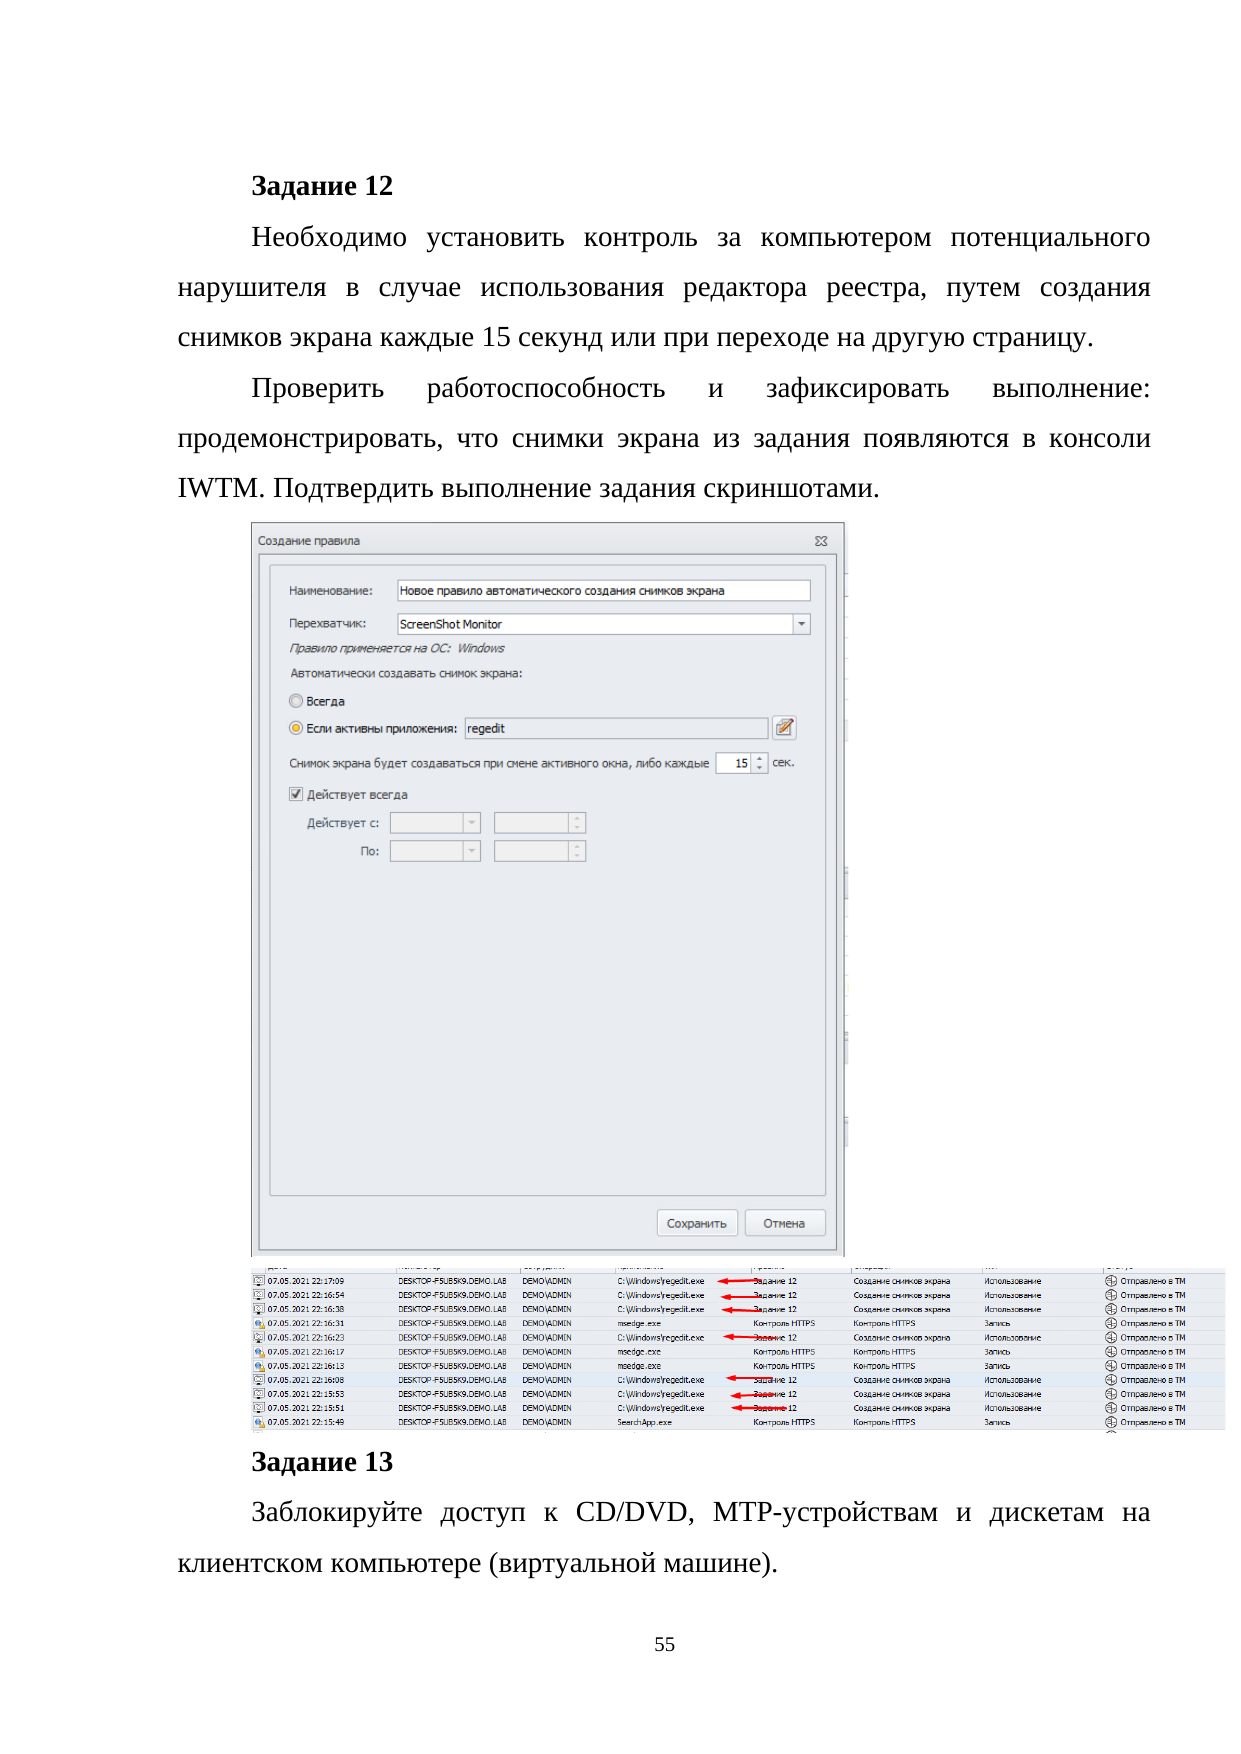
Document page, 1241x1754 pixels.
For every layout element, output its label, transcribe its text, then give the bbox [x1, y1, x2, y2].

text Заблокируйте доступ к CD/DVD, MTP-устройствам и дискетам на клиентском компьютере (виртуальной машине). [177, 1494, 1152, 1578]
text Проверить работоспособность и зафиксировать выполнение: продемонстрировать, что снимки экрана из задания появляются в консоли IWTM. Подтвердить выполнение задания скриншотами. [177, 370, 1152, 504]
text Задание 13 [177, 1444, 1152, 1478]
text Задание 12 [177, 168, 1152, 202]
picture [251, 1268, 1226, 1433]
text Необходимо установить контроль за компьютером потенциального нарушителя в случае использования редактора реестра, путем создания снимков экрана каждые 15 секунд или при переходе на другую страницу. [177, 219, 1152, 353]
picture [251, 520, 849, 1257]
